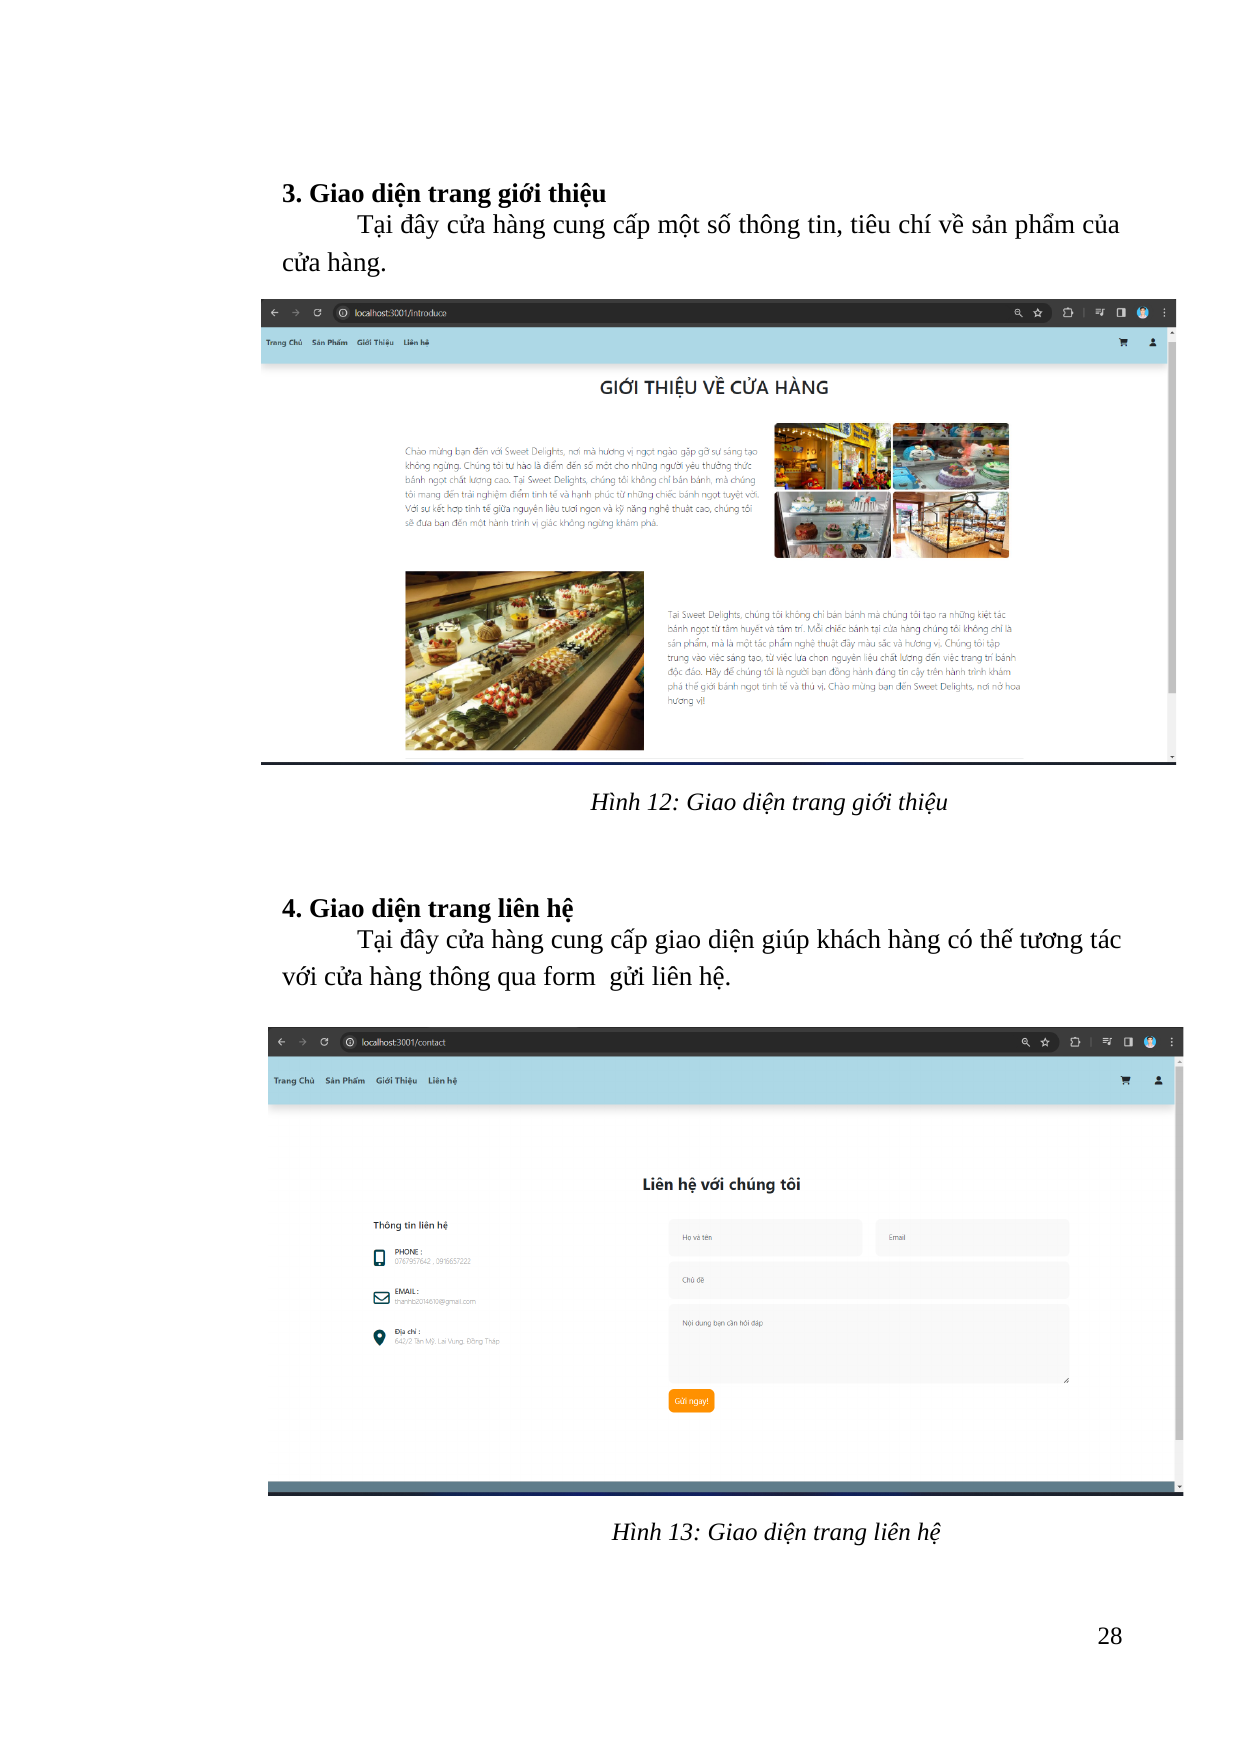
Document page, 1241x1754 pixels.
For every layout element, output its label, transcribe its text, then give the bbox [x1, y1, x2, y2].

picture [268, 1027, 1184, 1496]
subtitle 3. Giao diện trang giới thiệu [207, 177, 1122, 208]
picture [261, 299, 1177, 765]
text Tại đây cửa hàng cung cấp giao diện giúp khách hàng có thế tương tác với cửa hàng thông qua form gửi liên hệ. [282, 923, 1122, 992]
text Tại đây cửa hàng cung cấp một số thông tin, tiêu chí về sản phẩm của cửa hàng. [282, 208, 1122, 277]
subtitle 4. Giao diện trang liên hệ [207, 892, 1122, 923]
